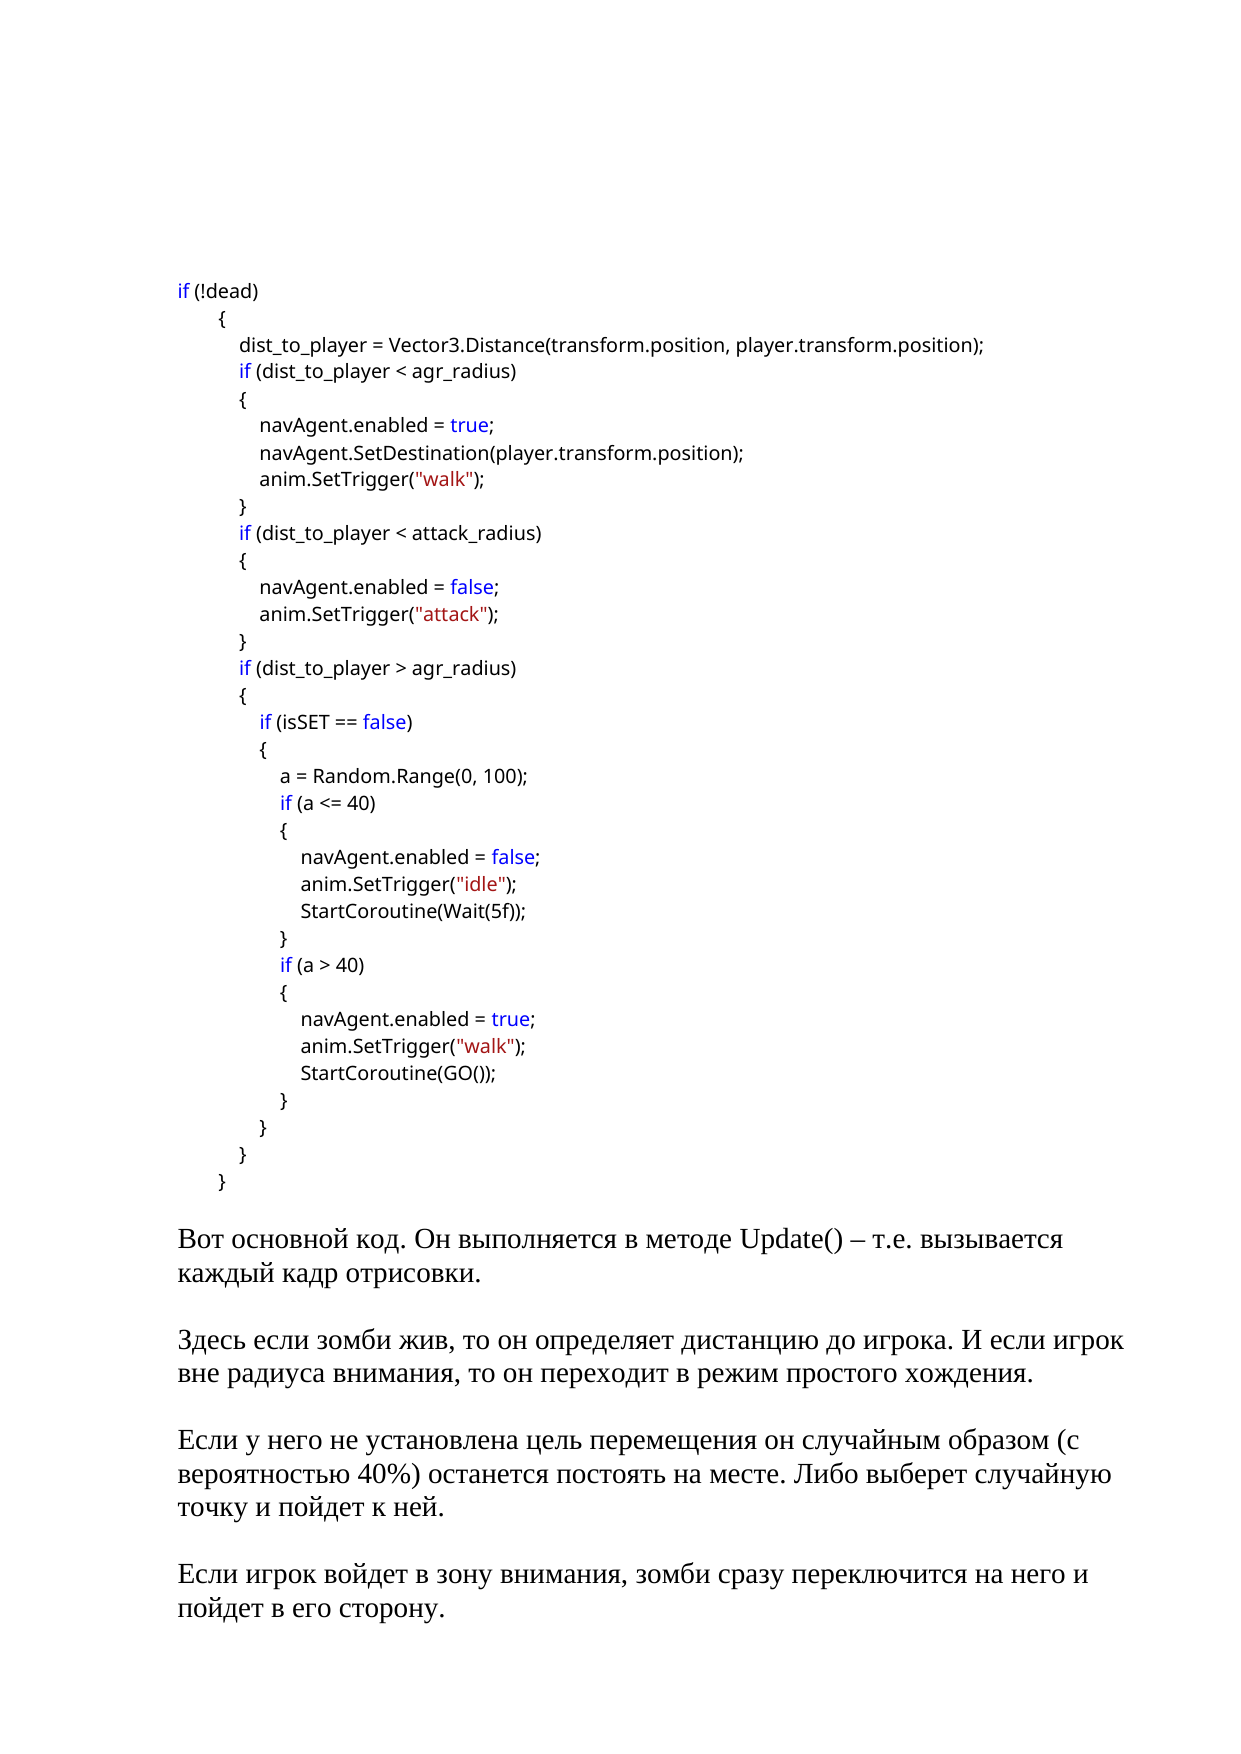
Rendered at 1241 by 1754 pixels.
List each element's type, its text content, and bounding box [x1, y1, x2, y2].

text dist_to_player = Vector3.Distance(transform.position, player.transform.position); [177, 331, 1152, 358]
text } [177, 628, 1152, 654]
text } [177, 493, 1152, 520]
text Вот основной код. Он выполняется в методе Update() – т.е. вызывается каждый кадр отрисовки. [177, 1221, 1152, 1288]
text anim.SetTrigger("idle"); [177, 870, 1152, 897]
text if (isSET == false) [177, 708, 1152, 736]
text a = Random.Range(0, 100); [177, 762, 1152, 789]
text } [177, 1113, 1152, 1140]
text navAgent.enabled = false; [177, 843, 1152, 870]
text if (!dead) [177, 277, 1152, 304]
text Здесь если зомби жив, то он определяет дистанцию до игрока. И если игрок вне радиуса внимания, то он переходит в режим простого хождения. [177, 1322, 1152, 1389]
text { [177, 547, 1152, 574]
text StartCoroutine(Wait(5f)); [177, 897, 1152, 924]
text } [177, 1086, 1152, 1113]
text { [177, 736, 1152, 762]
text navAgent.enabled = false; [177, 574, 1152, 601]
text if (dist_to_player < agr_radius) [177, 358, 1152, 385]
text anim.SetTrigger("attack"); [177, 601, 1152, 628]
text Если у него не установлена цель перемещения он случайным образом (с вероятностью 40%) останется постоять на месте. Либо выберет случайную точку и пойдет к ней. [177, 1422, 1152, 1523]
text } [177, 924, 1152, 951]
text } [177, 1140, 1152, 1167]
text if (a > 40) [177, 951, 1152, 978]
text } [177, 1167, 1152, 1194]
text navAgent.SetDestination(player.transform.position); [177, 439, 1152, 466]
text anim.SetTrigger("walk"); [177, 466, 1152, 493]
text { [177, 978, 1152, 1005]
text { [177, 682, 1152, 708]
text if (dist_to_player > agr_radius) [177, 654, 1152, 682]
text navAgent.enabled = true; [177, 1005, 1152, 1032]
text anim.SetTrigger("walk"); [177, 1032, 1152, 1059]
text { [177, 304, 1152, 331]
text { [177, 816, 1152, 843]
text if (a <= 40) [177, 789, 1152, 816]
text navAgent.enabled = true; [177, 412, 1152, 439]
text if (dist_to_player < attack_radius) [177, 520, 1152, 547]
text Если игрок войдет в зону внимания, зомби сразу переключится на него и пойдет в его сторону. [177, 1557, 1152, 1624]
text StartCoroutine(GO()); [177, 1059, 1152, 1086]
text { [177, 385, 1152, 412]
